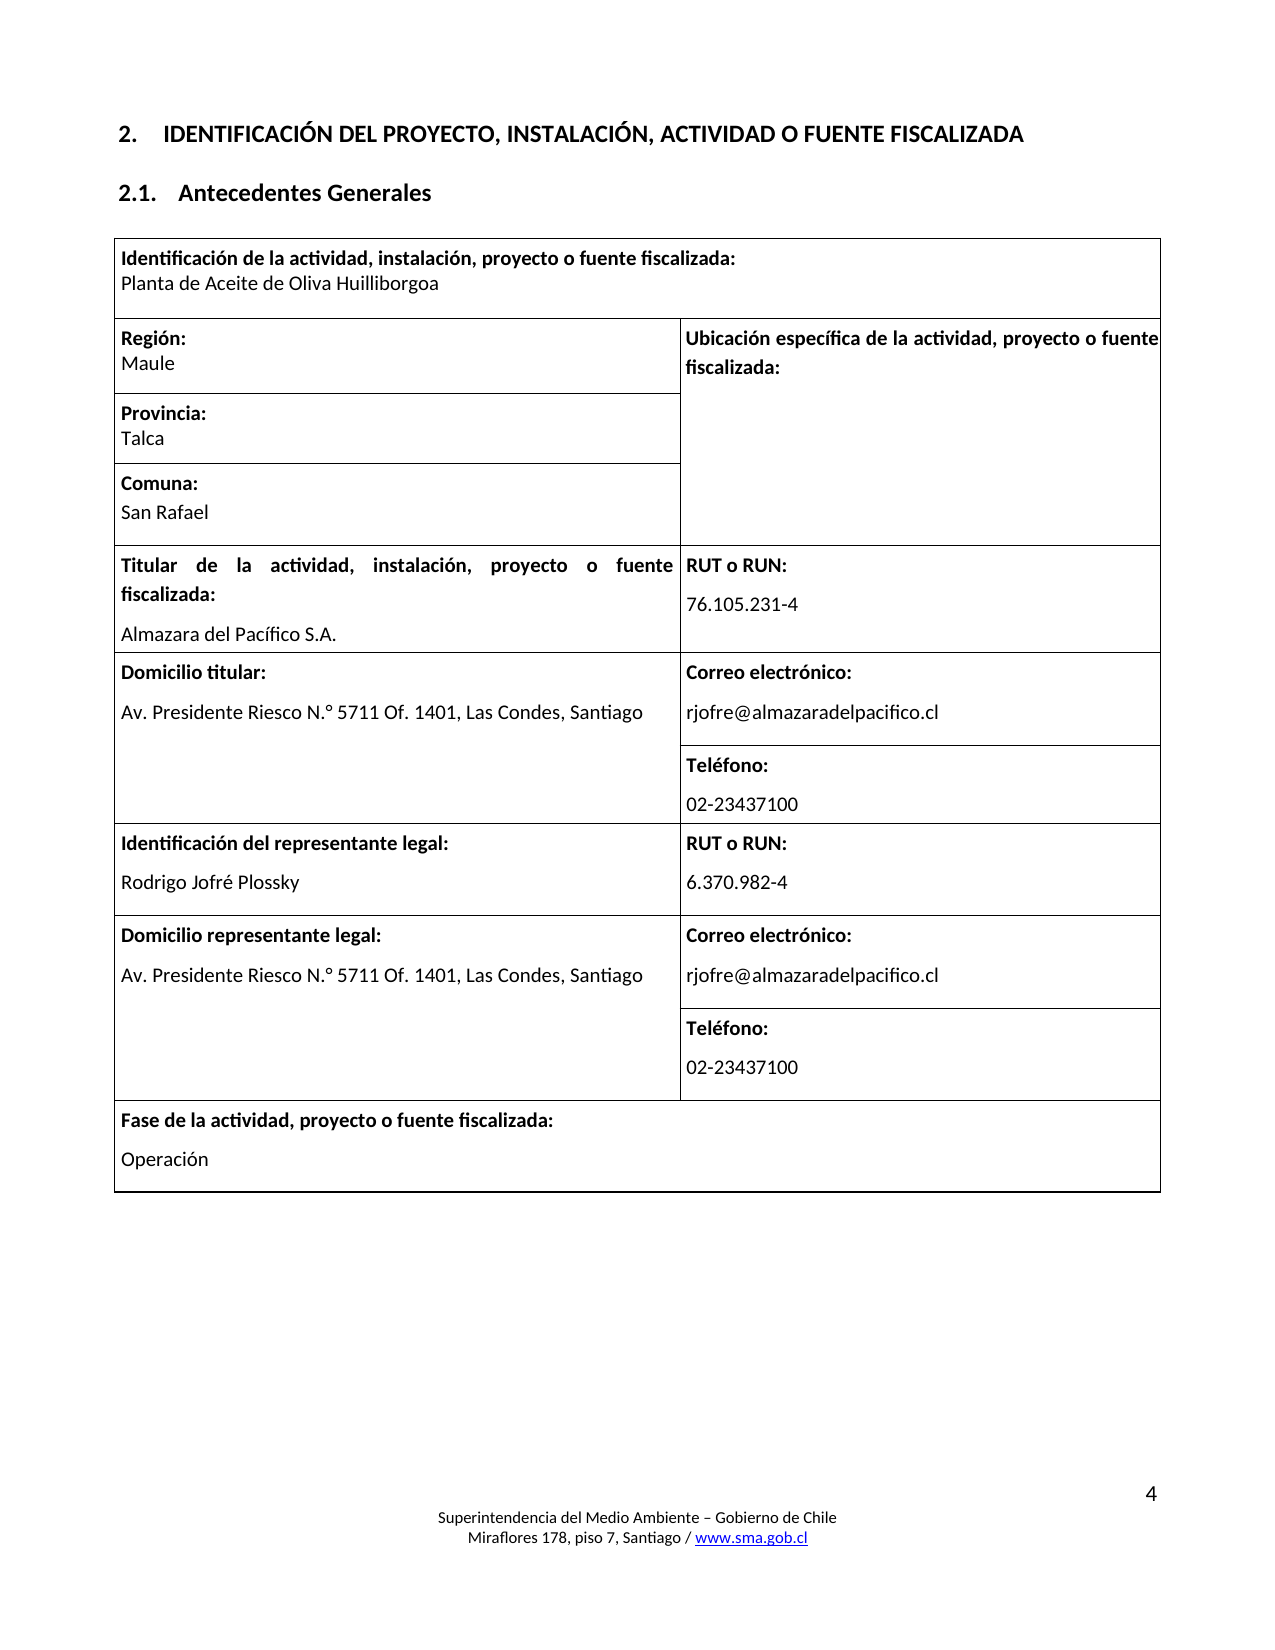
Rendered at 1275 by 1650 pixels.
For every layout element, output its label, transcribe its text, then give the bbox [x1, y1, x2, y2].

table_cell Titular de la actividad, instalación, proyecto o fuente fiscalizada: Almazara del Pacífico S.A. [115, 546, 680, 652]
table_cell RUT o RUN: 76.105.231-4 [681, 546, 1160, 652]
table_cell Comuna: San Rafael [115, 464, 680, 545]
table_cell Identificación del representante legal: Rodrigo Jofré Plossky [115, 824, 680, 915]
table_cell Fase de la actividad, proyecto o fuente fiscalizada: Operación [115, 1101, 1160, 1191]
subtitle Antecedentes Generales [118, 177, 1157, 207]
table_cell RUT o RUN: 6.370.982-4 [681, 824, 1160, 915]
subtitle IDENTIFICACIÓN DEL PROYECTO, INSTALACIÓN, ACTIVIDAD O FUENTE FISCALIZADA [118, 118, 1157, 149]
table_cell Correo electrónico: rjofre@almazaradelpacifico.cl [681, 653, 1160, 745]
table_cell Teléfono: 02-23437100 [681, 1009, 1160, 1100]
table_cell Región: Maule [115, 319, 680, 393]
table_cell Teléfono: 02-23437100 [681, 746, 1160, 823]
table_cell Correo electrónico: rjofre@almazaradelpacifico.cl [681, 916, 1160, 1008]
table_cell Ubicación específica de la actividad, proyecto o fuente fiscalizada: [681, 319, 1160, 545]
table_cell Provincia: Talca [115, 394, 680, 463]
table_cell Domicilio representante legal: Av. Presidente Riesco N.° 5711 Of. 1401, Las Condes, Santiago [115, 916, 680, 1100]
table_header Identificación de la actividad, instalación, proyecto o fuente fiscalizada: Planta de Aceite de Oliva Huilliborgoa [115, 239, 1160, 318]
table_cell Domicilio titular: Av. Presidente Riesco N.° 5711 Of. 1401, Las Condes, Santiago [115, 653, 680, 823]
